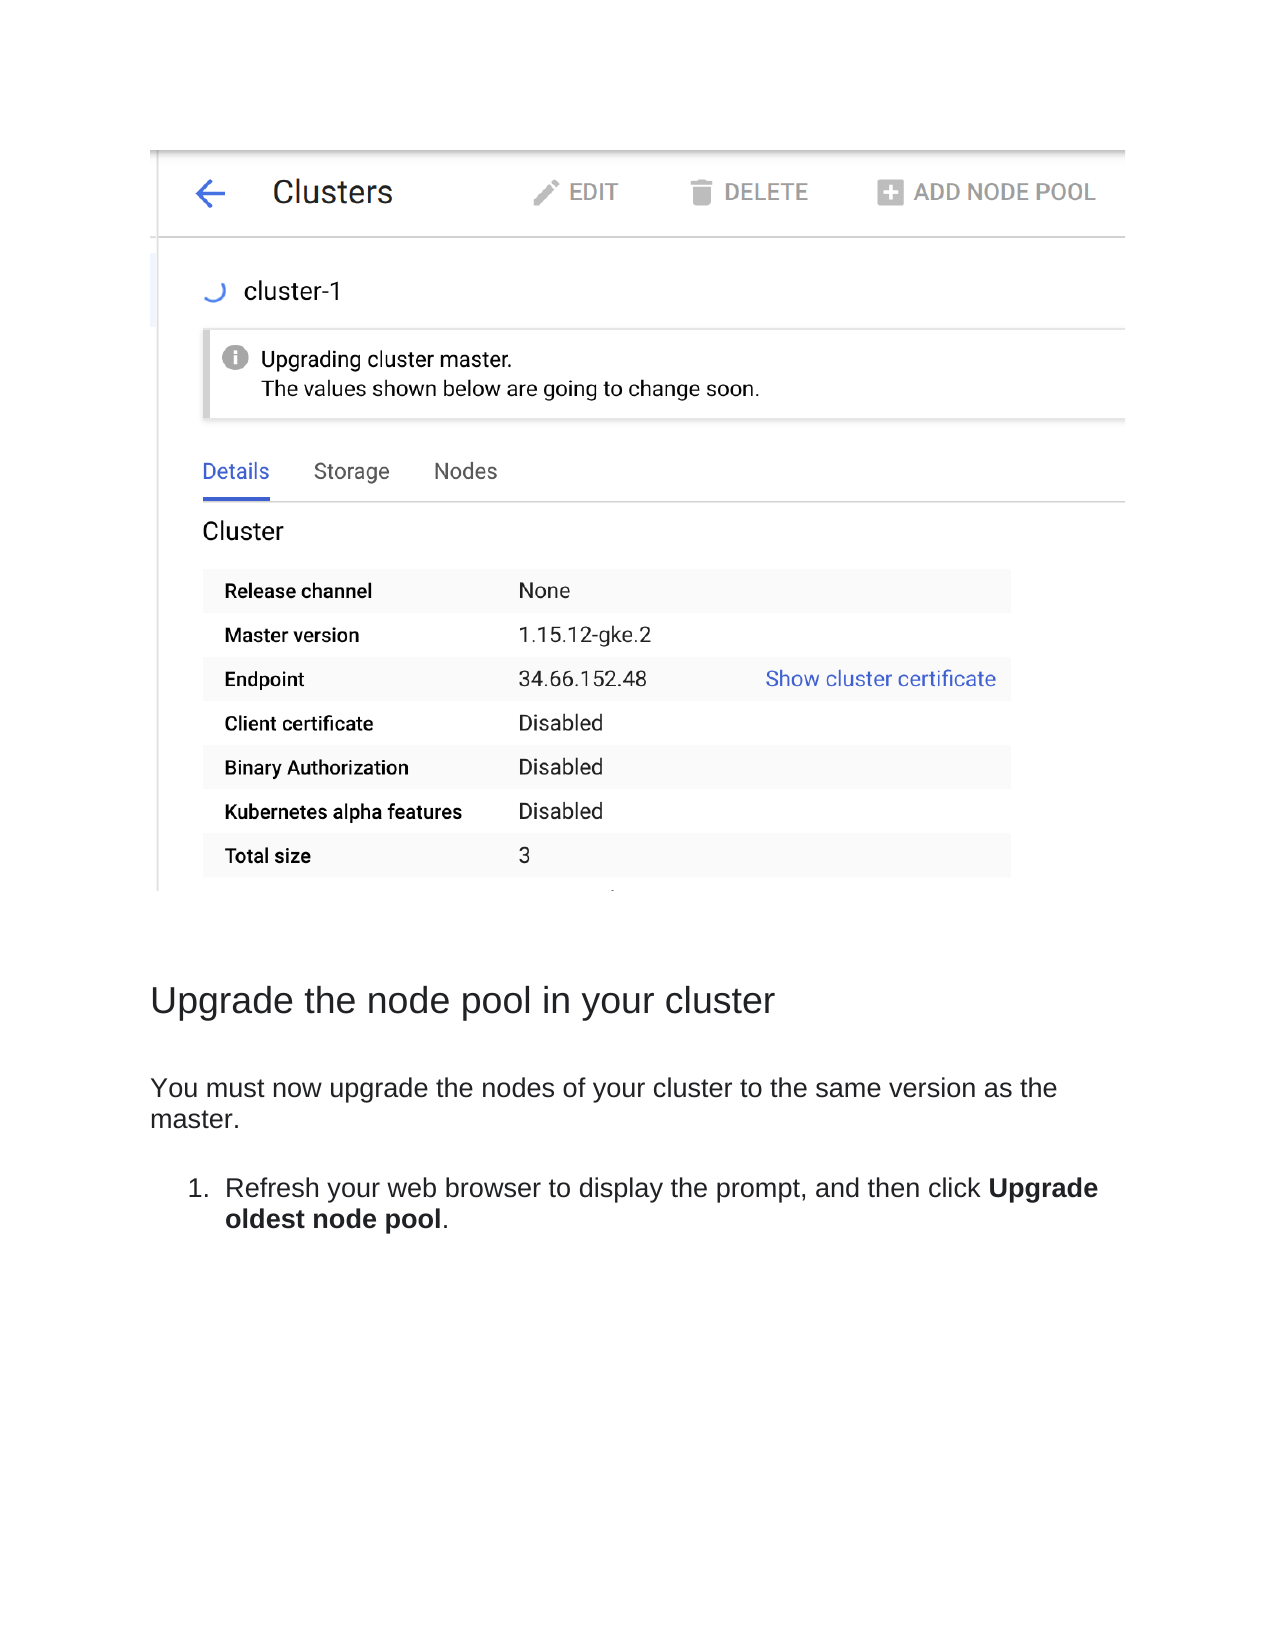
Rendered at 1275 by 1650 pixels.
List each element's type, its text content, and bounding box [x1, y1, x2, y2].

text You must now upgrade the nodes of your cluster to the same version as the master. [150, 1072, 1125, 1134]
list Refresh your web browser to display the prompt, and then click Upgrade oldest node pool. [187, 1172, 1125, 1234]
picture [150, 150, 1125, 891]
text Upgrade the node pool in your cluster [150, 978, 1125, 1022]
